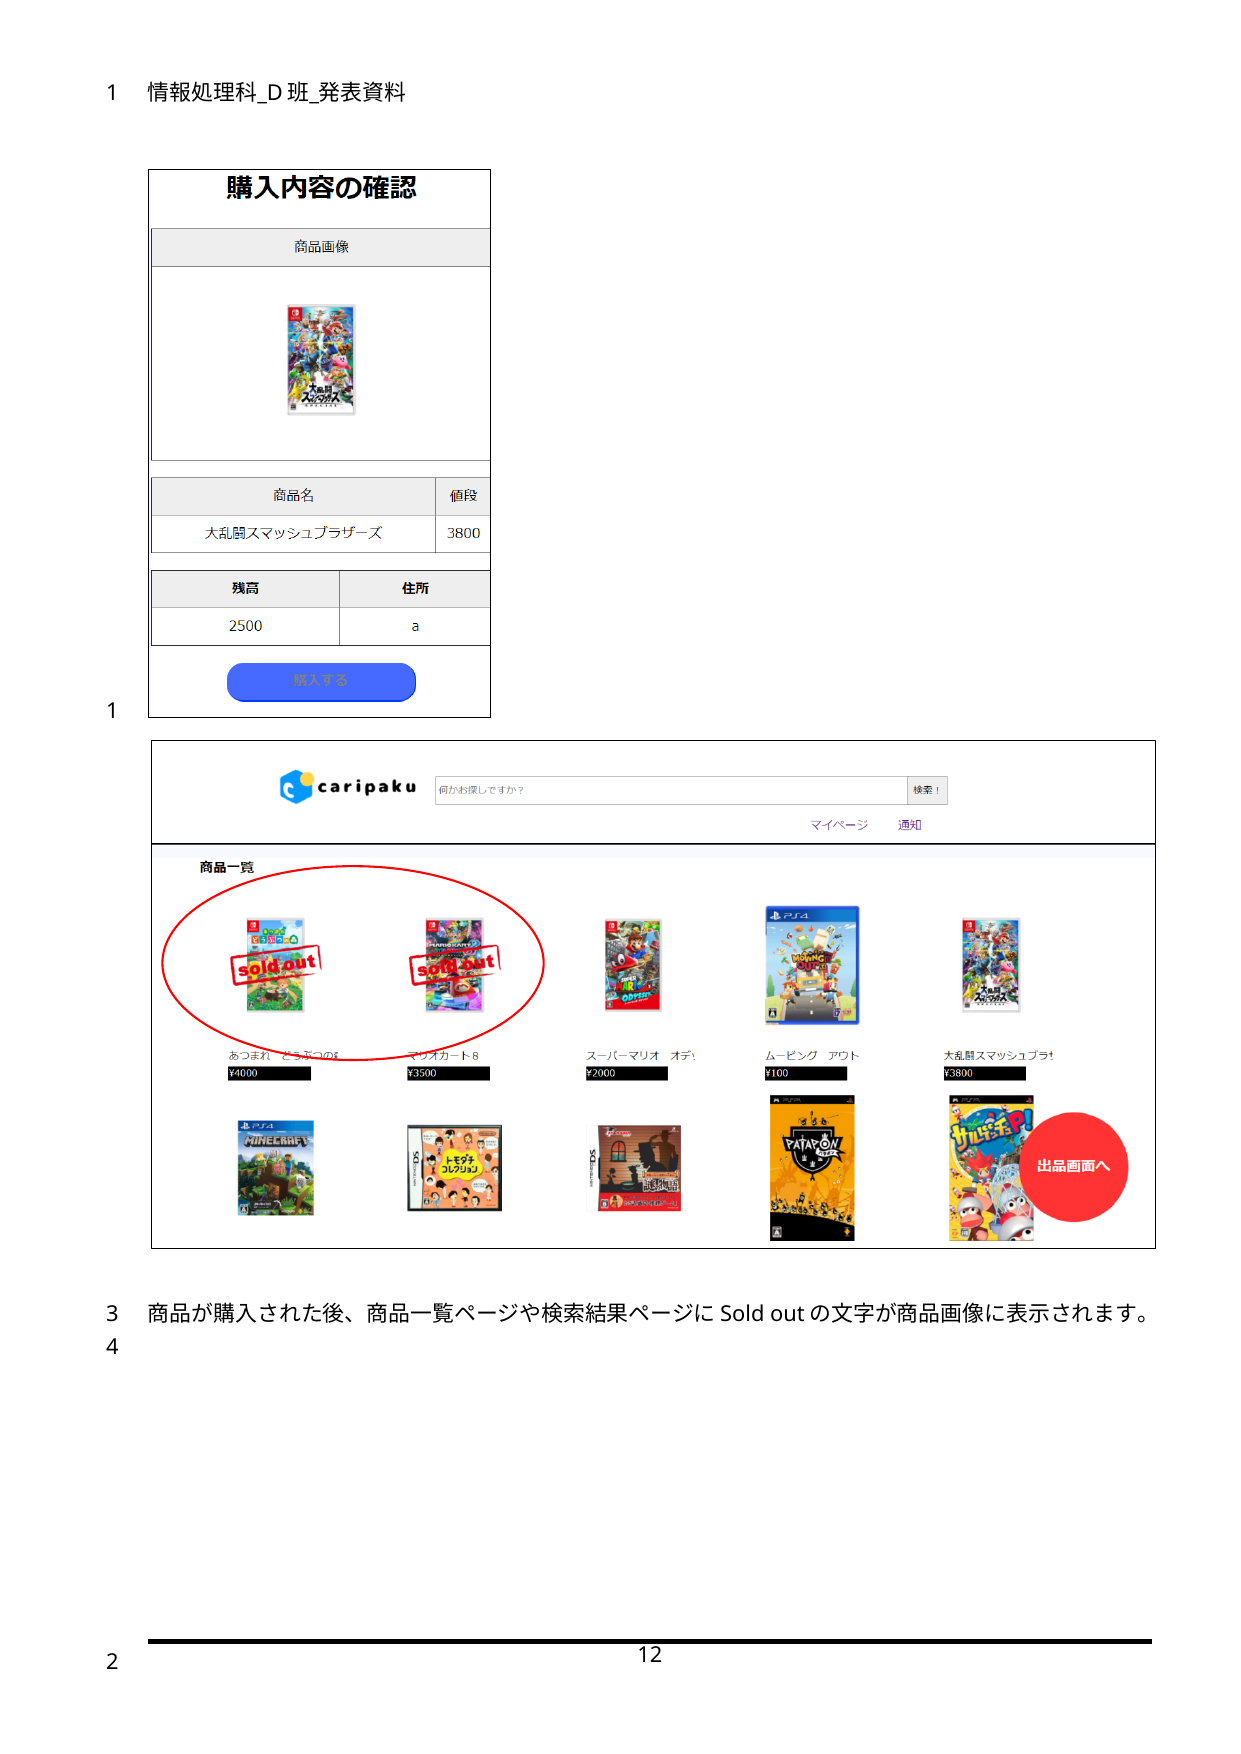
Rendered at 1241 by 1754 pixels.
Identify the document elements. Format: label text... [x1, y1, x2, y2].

picture [149, 170, 490, 717]
picture [152, 741, 1155, 1248]
text 商品が購入された後、商品一覧ページや検索結果ページにSold outの文字が商品画像に表示されます。 [148, 1293, 1152, 1331]
